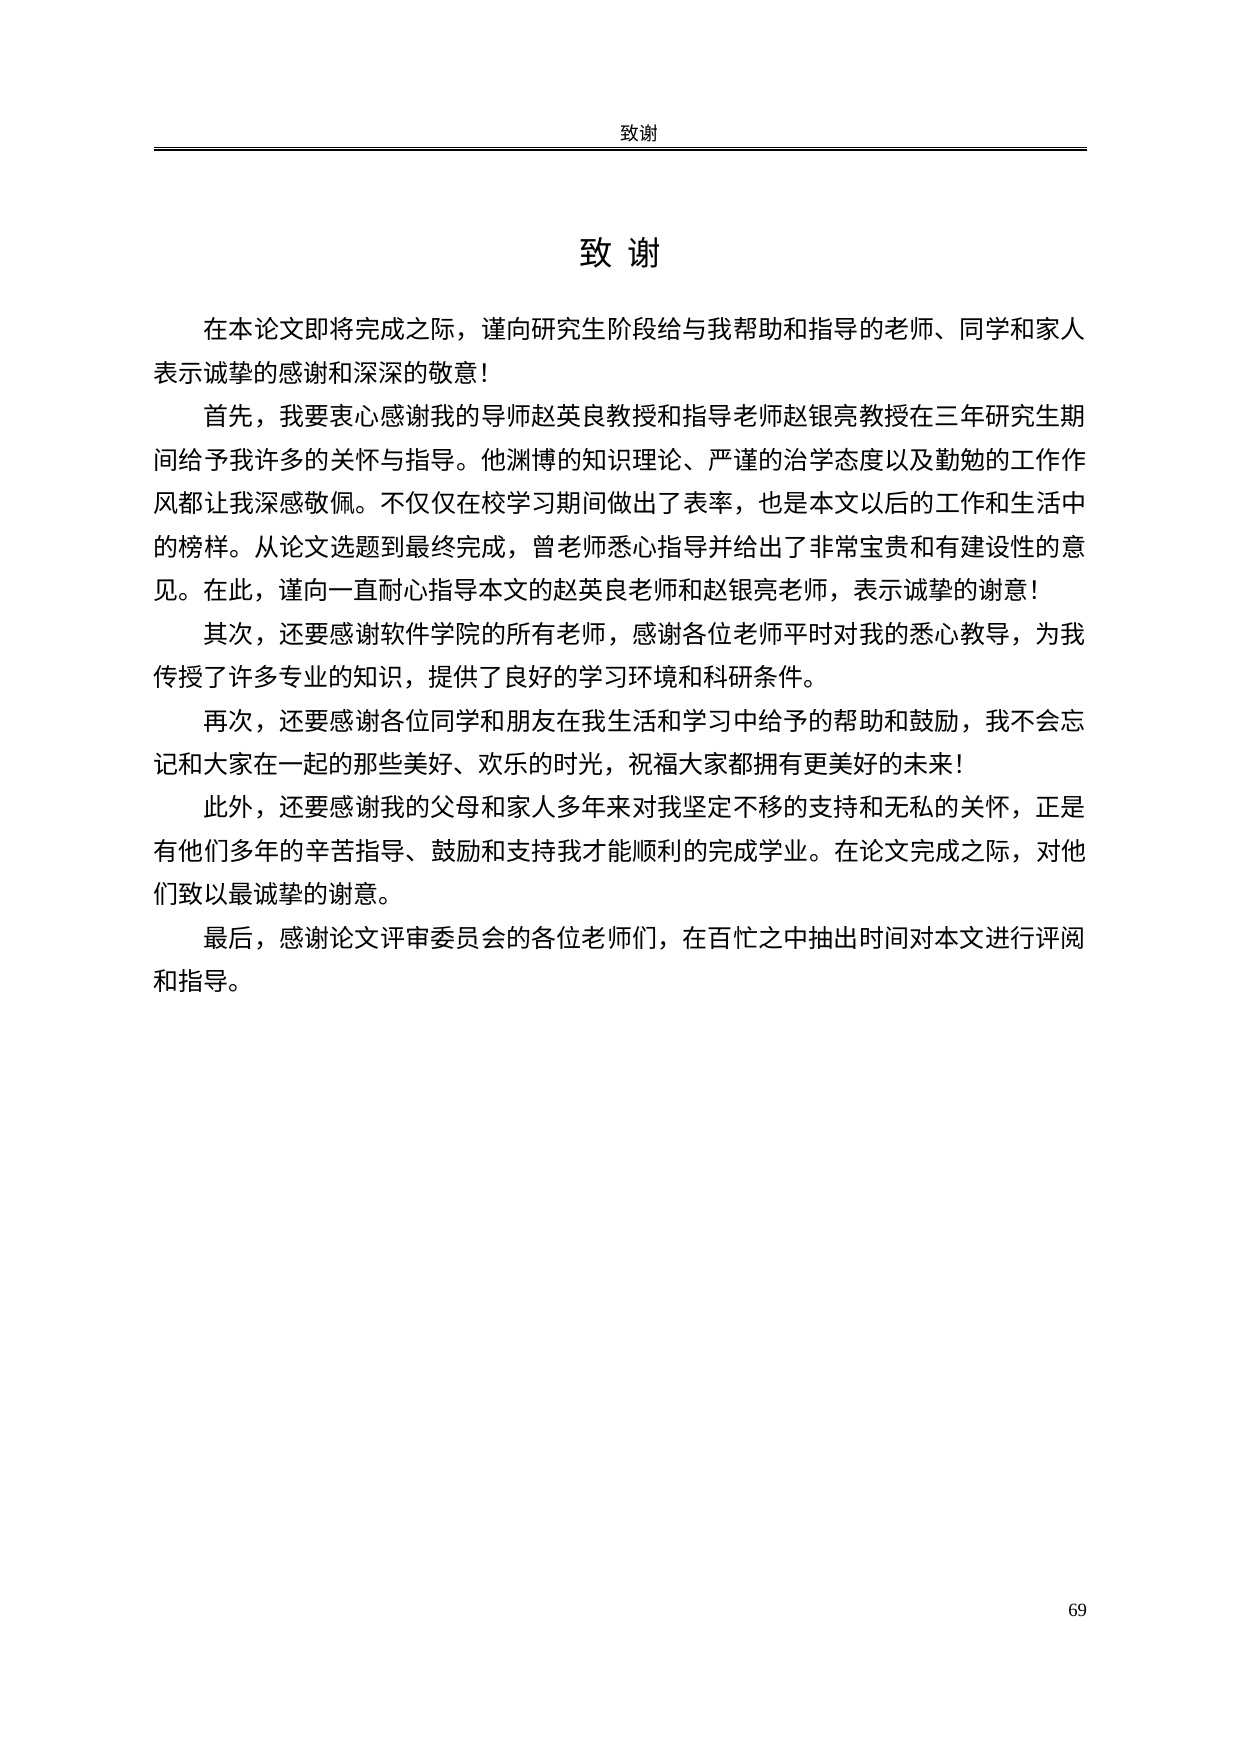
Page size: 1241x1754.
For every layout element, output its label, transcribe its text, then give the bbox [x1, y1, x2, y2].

subtitle 致 谢 [153, 227, 1087, 275]
text 再次，还要感谢各位同学和朋友在我生活和学习中给予的帮助和鼓励，我不会忘记和大家在一起的那些美好、欢乐的时光，祝福大家都拥有更美好的未来！ [153, 701, 1087, 781]
text 此外，还要感谢我的父母和家人多年来对我坚定不移的支持和无私的关怀，正是有他们多年的辛苦指导、鼓励和支持我才能顺利的完成学业。在论文完成之际，对他们致以最诚挚的谢意。 [153, 788, 1087, 911]
text 在本论文即将完成之际，谨向研究生阶段给与我帮助和指导的老师、同学和家人表示诚挚的感谢和深深的敬意！ [153, 310, 1087, 390]
text 其次，还要感谢软件学院的所有老师，感谢各位老师平时对我的悉心教导，为我传授了许多专业的知识，提供了良好的学习环境和科研条件。 [153, 614, 1087, 694]
text 首先，我要衷心感谢我的导师赵英良教授和指导老师赵银亮教授在三年研究生期间给予我许多的关怀与指导。他渊博的知识理论、严谨的治学态度以及勤勉的工作作风都让我深感敬佩。不仅仅在校学习期间做出了表率，也是本文以后的工作和生活中的榜样。从论文选题到最终完成，曾老师悉心指导并给出了非常宝贵和有建设性的意见。在此，谨向一直耐心指导本文的赵英良老师和赵银亮老师，表示诚挚的谢意！ [153, 397, 1087, 607]
text 最后，感谢论文评审委员会的各位老师们，在百忙之中抽出时间对本文进行评阅和指导。 [153, 918, 1087, 998]
